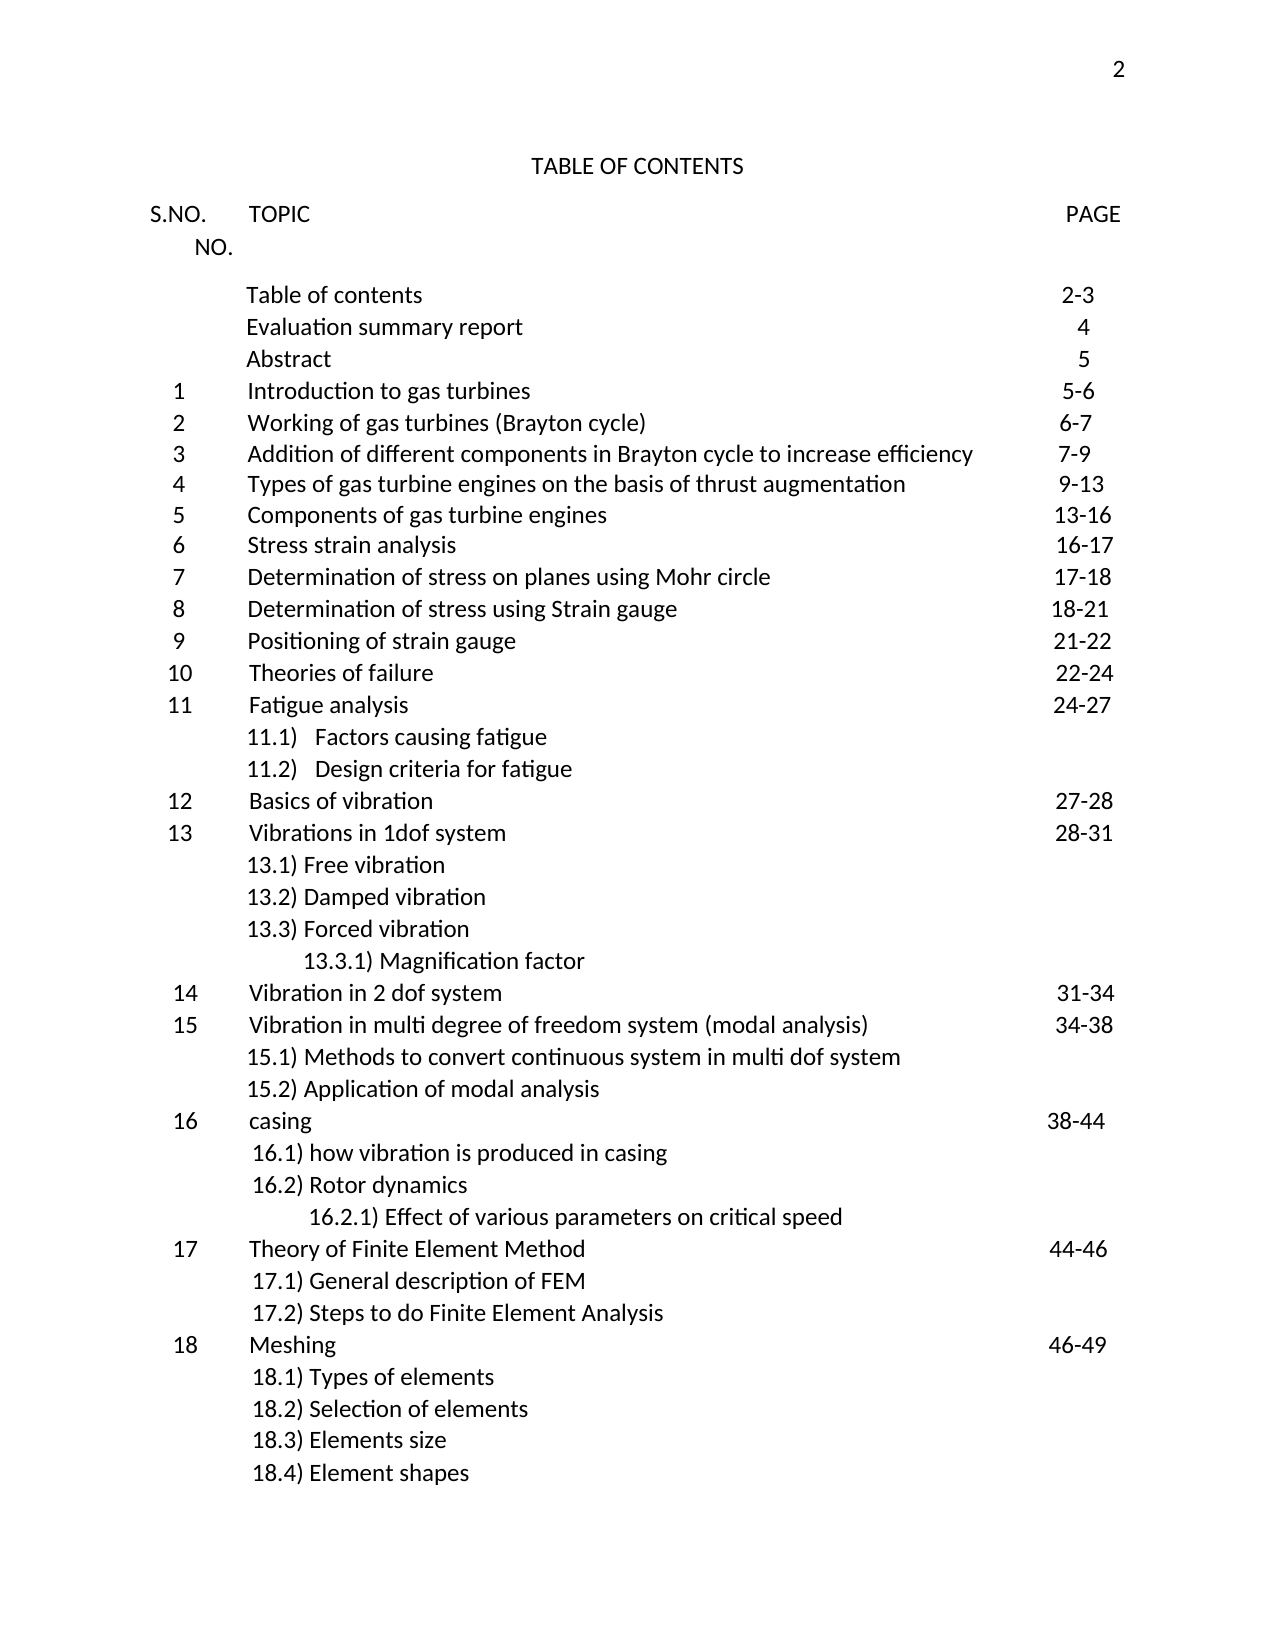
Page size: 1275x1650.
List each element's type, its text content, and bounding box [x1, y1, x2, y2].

text 11.2) Design criteria for fatigue [150, 753, 1125, 784]
text 14 Vibration in 2 dof system 31-34 [150, 977, 1125, 1007]
text 17.2) Steps to do Finite Element Analysis [150, 1297, 1125, 1327]
text Abstract 5 [150, 343, 1125, 374]
text 18.2) Selection of elements [150, 1393, 1125, 1423]
text 16.1) how vibration is produced in casing [150, 1137, 1125, 1167]
text Evaluation summary report 4 [150, 311, 1125, 342]
text 6 Stress strain analysis 16-17 [150, 529, 1125, 560]
text 1 Introduction to gas turbines 5-6 [150, 375, 1125, 406]
text 7 Determination of stress on planes using Mohr circle 17-18 [150, 561, 1125, 592]
text 13.2) Damped vibration [150, 881, 1125, 912]
text 17.1) General description of FEM [150, 1265, 1125, 1295]
text S.NO. TOPIC PAGE NO. [150, 199, 1125, 261]
text 10 Theories of failure 22-24 [150, 657, 1125, 688]
text 16.2.1) Effect of various parameters on critical speed [150, 1201, 1125, 1231]
text 4 Types of gas turbine engines on the basis of thrust augmentation 9-13 [150, 468, 1125, 499]
text 15.1) Methods to convert continuous system in multi dof system [150, 1041, 1125, 1071]
text TABLE OF CONTENTS [150, 150, 1125, 181]
text 5 Components of gas turbine engines 13-16 [150, 499, 1125, 529]
text 16 casing 38-44 [150, 1105, 1125, 1135]
text 13.1) Free vibration [150, 849, 1125, 879]
text 11.1) Factors causing fatigue [150, 721, 1125, 752]
text 13 Vibrations in 1dof system 28-31 [150, 817, 1125, 848]
text 18 Meshing 46-49 [150, 1329, 1125, 1359]
text 15 Vibration in multi degree of freedom system (modal analysis) 34-38 [150, 1009, 1125, 1039]
text 15.2) Application of modal analysis [150, 1073, 1125, 1103]
text 13.3.1) Magnification factor [150, 945, 1125, 976]
text Table of contents 2-3 [150, 279, 1125, 310]
text 17 Theory of Finite Element Method 44-46 [150, 1233, 1125, 1263]
text 11 Fatigue analysis 24-27 [150, 689, 1125, 720]
text 16.2) Rotor dynamics [150, 1169, 1125, 1199]
text 13.3) Forced vibration [150, 913, 1125, 943]
text 18.1) Types of elements [150, 1361, 1125, 1391]
text 2 Working of gas turbines (Brayton cycle) 6-7 [150, 407, 1125, 438]
text 8 Determination of stress using Strain gauge 18-21 [150, 593, 1125, 624]
text 12 Basics of vibration 27-28 [150, 785, 1125, 816]
text 18.3) Elements size [150, 1425, 1125, 1455]
text 3 Addition of different components in Brayton cycle to increase efficiency 7-9 [150, 438, 1125, 468]
text 9 Positioning of strain gauge 21-22 [150, 625, 1125, 656]
text 18.4) Element shapes [150, 1457, 1125, 1487]
